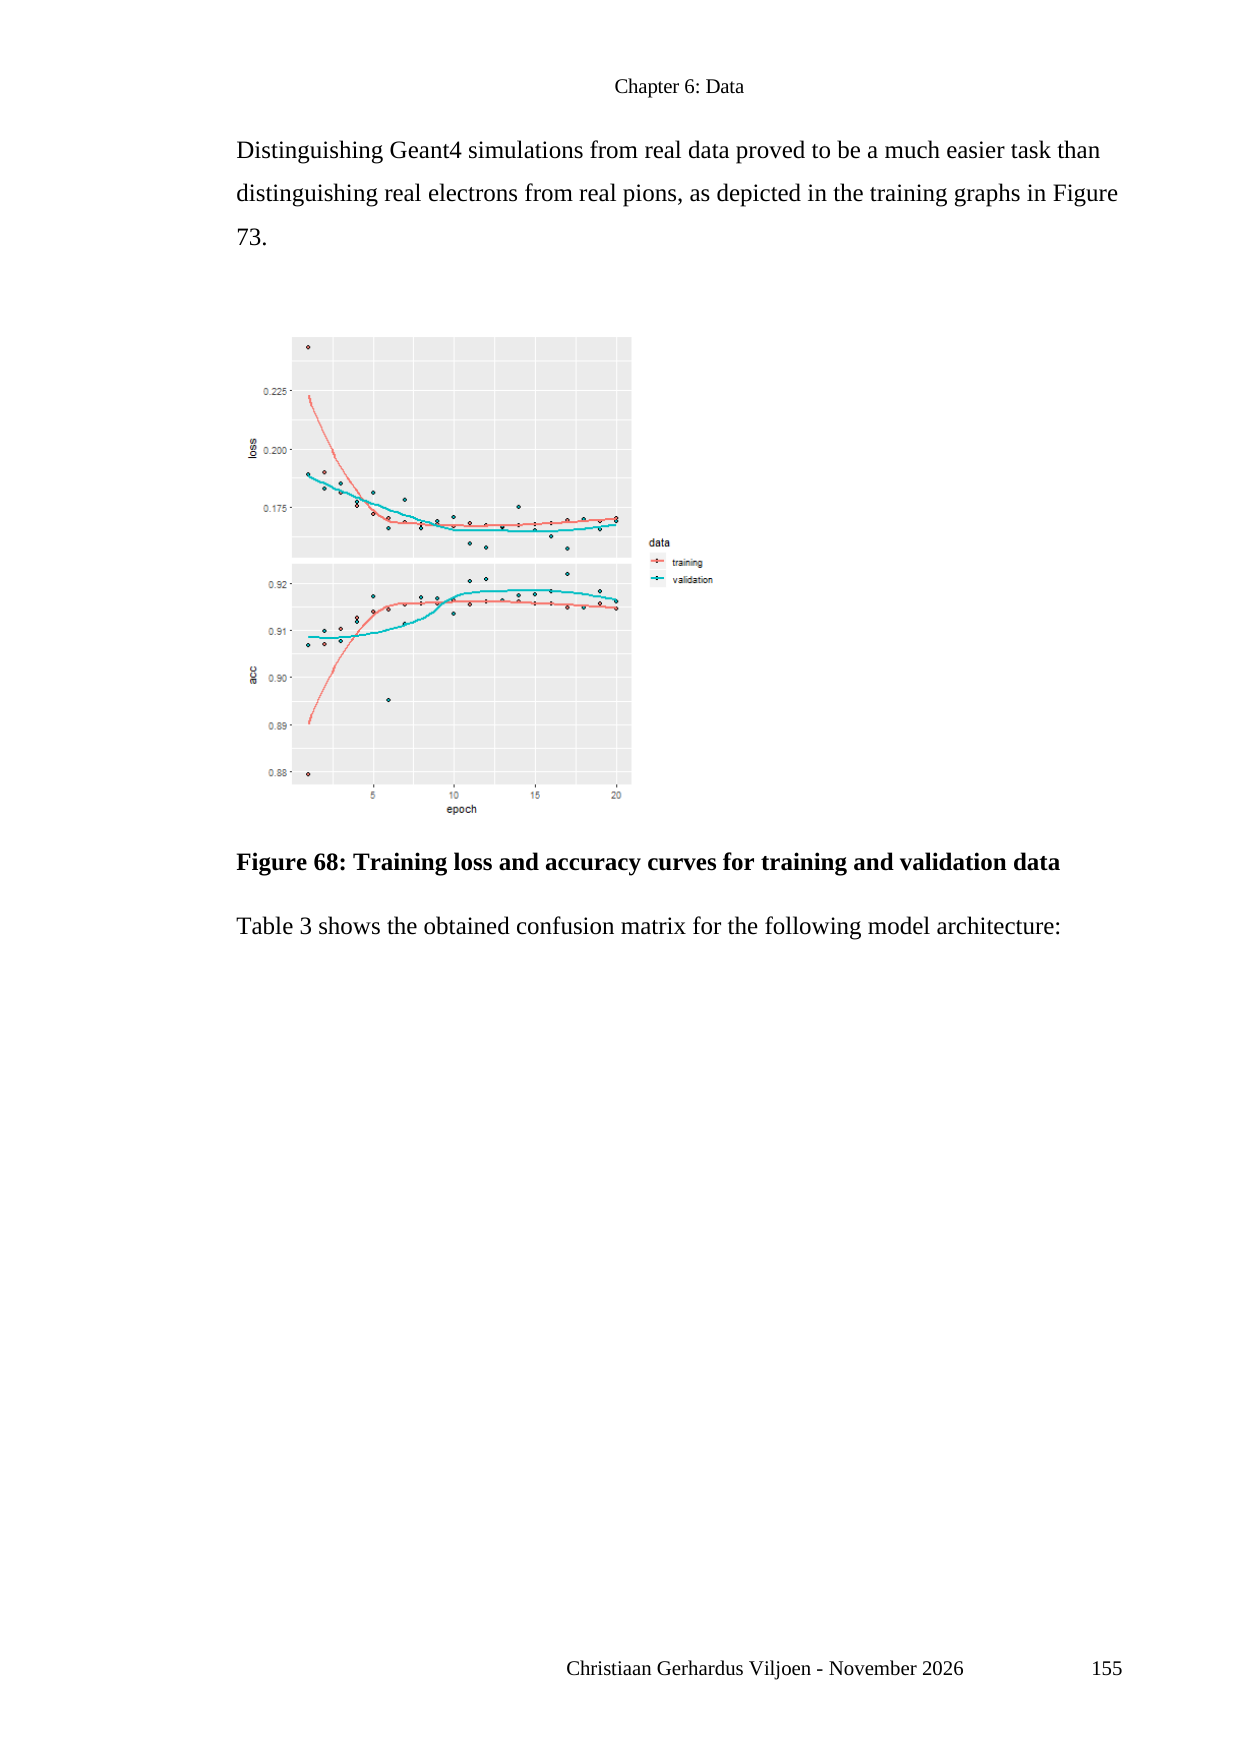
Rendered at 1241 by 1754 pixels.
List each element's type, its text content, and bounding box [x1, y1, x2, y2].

picture [236, 332, 724, 820]
text Table 3 shows the obtained confusion matrix for the following model architecture: [236, 911, 1122, 939]
text Distinguishing Geant4 simulations from real data proved to be a much easier task than distinguishing real electrons from real pions, as depicted in the training graphs in Figure 59. [236, 135, 1122, 250]
